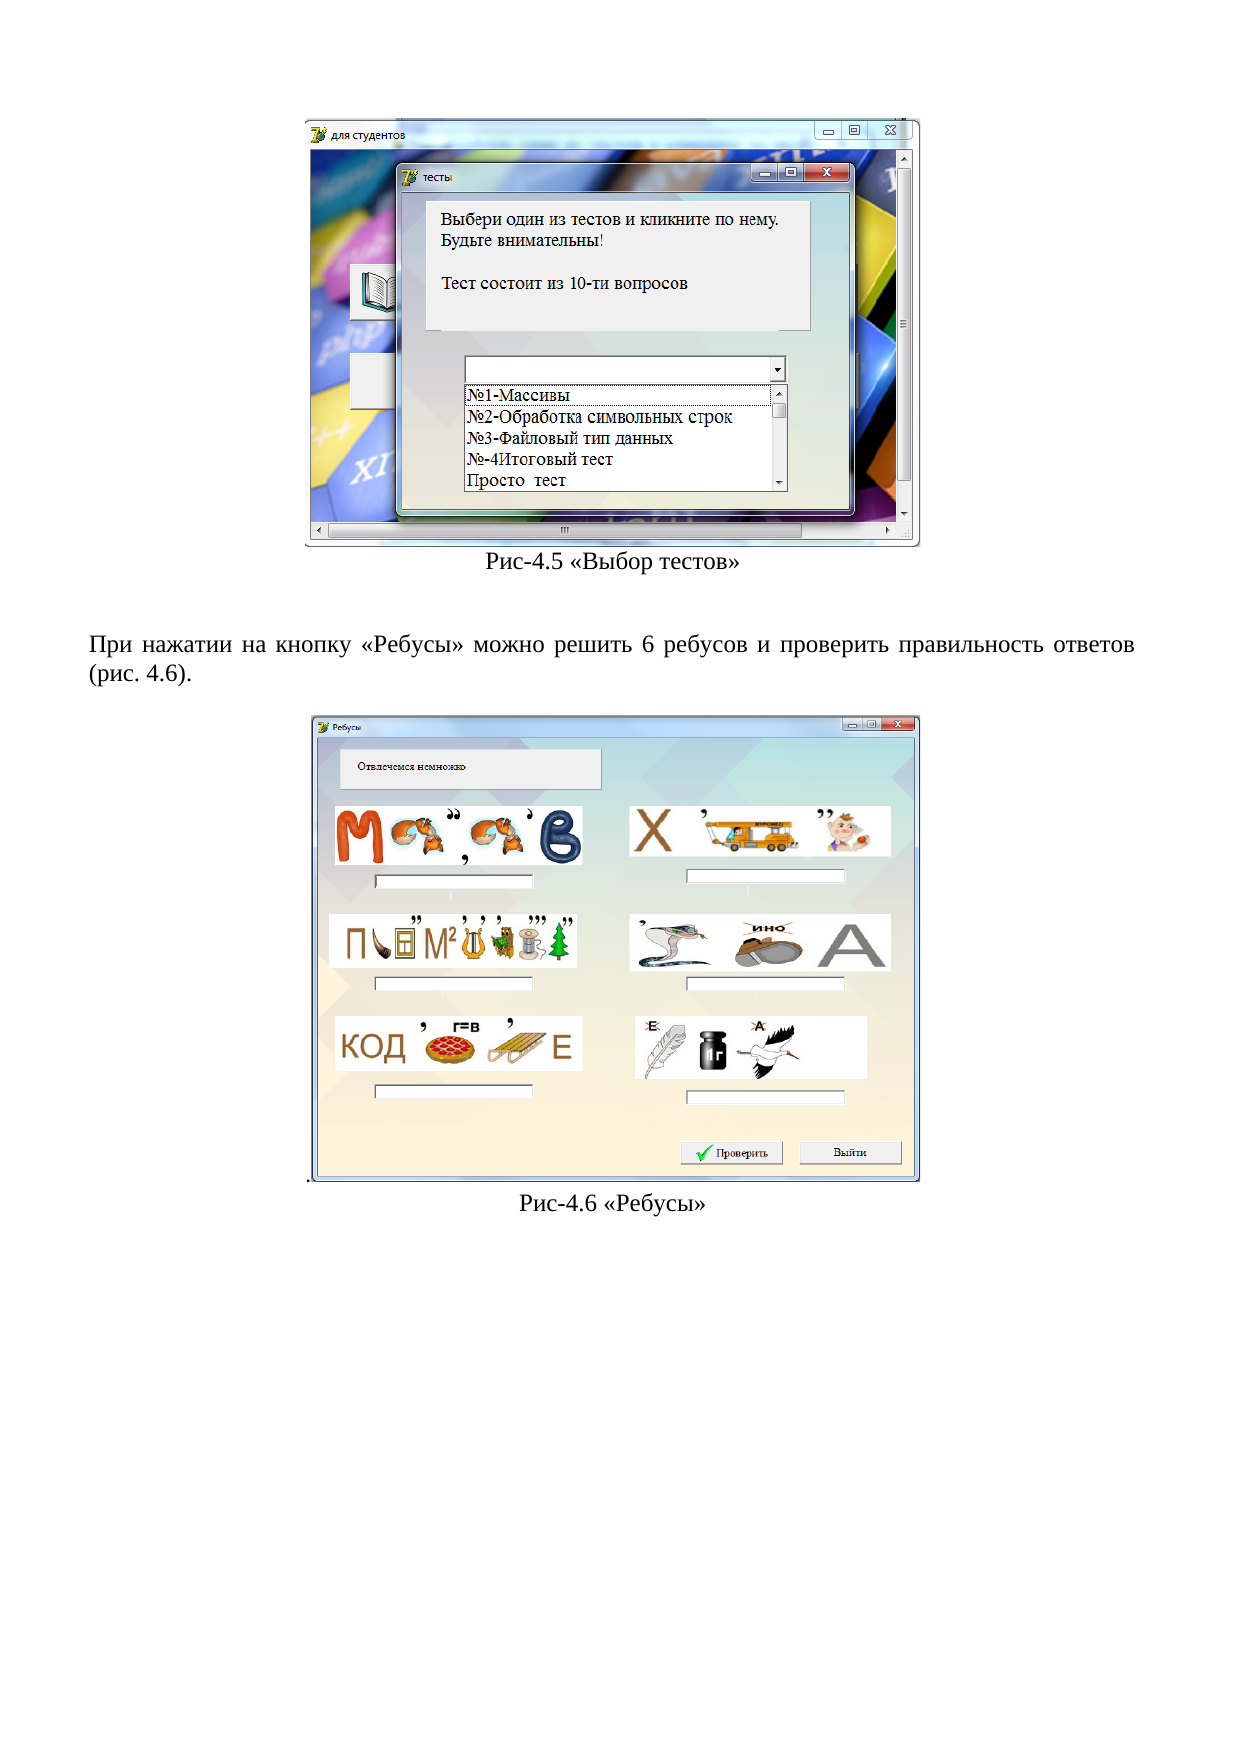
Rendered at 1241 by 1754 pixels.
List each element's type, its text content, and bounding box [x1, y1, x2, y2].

picture [305, 118, 921, 547]
picture [311, 715, 921, 1182]
text При нажатии на кнопку «Ребусы» можно решить 6 ребусов и проверить правильность ответов (рис. 4.6). [88, 629, 1137, 686]
text Рис-4.6 «Ребусы» [88, 1188, 1137, 1216]
text Рис-4.5 «Выбор тестов» [88, 546, 1137, 575]
